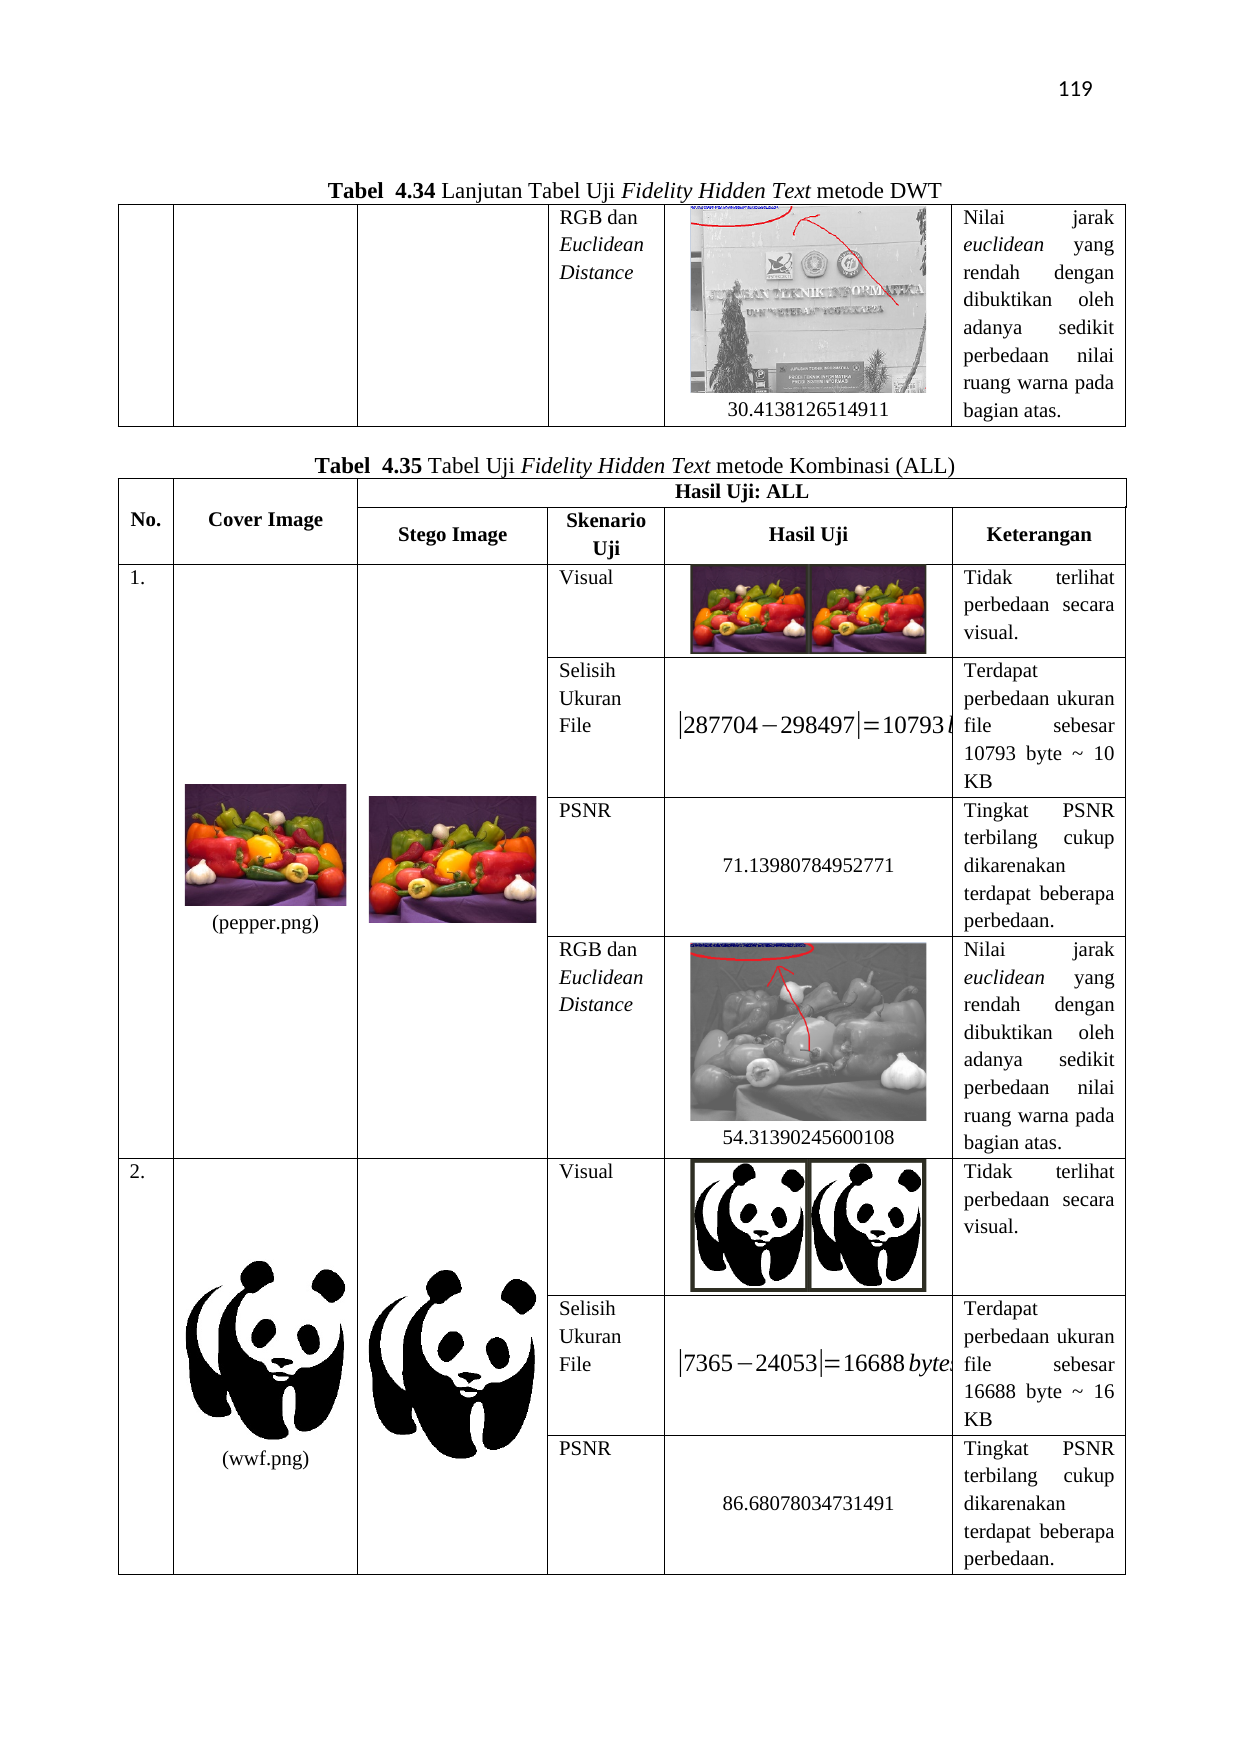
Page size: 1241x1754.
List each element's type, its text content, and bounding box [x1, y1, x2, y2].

picture [185, 1259, 346, 1442]
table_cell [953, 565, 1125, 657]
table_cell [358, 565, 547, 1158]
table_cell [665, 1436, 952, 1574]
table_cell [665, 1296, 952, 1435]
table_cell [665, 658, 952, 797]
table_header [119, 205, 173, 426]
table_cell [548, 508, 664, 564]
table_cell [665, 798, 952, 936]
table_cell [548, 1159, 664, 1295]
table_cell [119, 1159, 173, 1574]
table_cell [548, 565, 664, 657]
picture [690, 942, 927, 1121]
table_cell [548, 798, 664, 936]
picture [690, 1159, 927, 1292]
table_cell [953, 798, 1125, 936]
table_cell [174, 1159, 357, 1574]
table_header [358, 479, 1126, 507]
text Tabel 4.31 Tabel Uji Fidelity Hidden Text metode Kombinasi (ALL) [177, 452, 1092, 478]
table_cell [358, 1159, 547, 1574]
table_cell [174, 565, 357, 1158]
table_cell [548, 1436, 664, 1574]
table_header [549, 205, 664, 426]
picture [184, 784, 347, 906]
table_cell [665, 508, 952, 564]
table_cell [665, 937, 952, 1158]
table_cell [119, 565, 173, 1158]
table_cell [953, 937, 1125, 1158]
picture [368, 1268, 537, 1461]
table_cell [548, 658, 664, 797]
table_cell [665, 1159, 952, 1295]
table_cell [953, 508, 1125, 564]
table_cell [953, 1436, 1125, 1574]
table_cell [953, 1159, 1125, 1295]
picture [368, 796, 537, 923]
picture [690, 564, 927, 654]
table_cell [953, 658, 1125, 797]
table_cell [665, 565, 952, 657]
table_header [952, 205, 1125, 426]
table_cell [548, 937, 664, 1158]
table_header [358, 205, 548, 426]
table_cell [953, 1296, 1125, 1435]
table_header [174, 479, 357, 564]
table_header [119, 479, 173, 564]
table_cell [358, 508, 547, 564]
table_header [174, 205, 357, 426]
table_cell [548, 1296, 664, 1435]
text Tabel 4.30 Lanjutan Tabel Uji Fidelity Hidden Text metode DWT [177, 177, 1092, 203]
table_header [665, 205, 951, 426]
